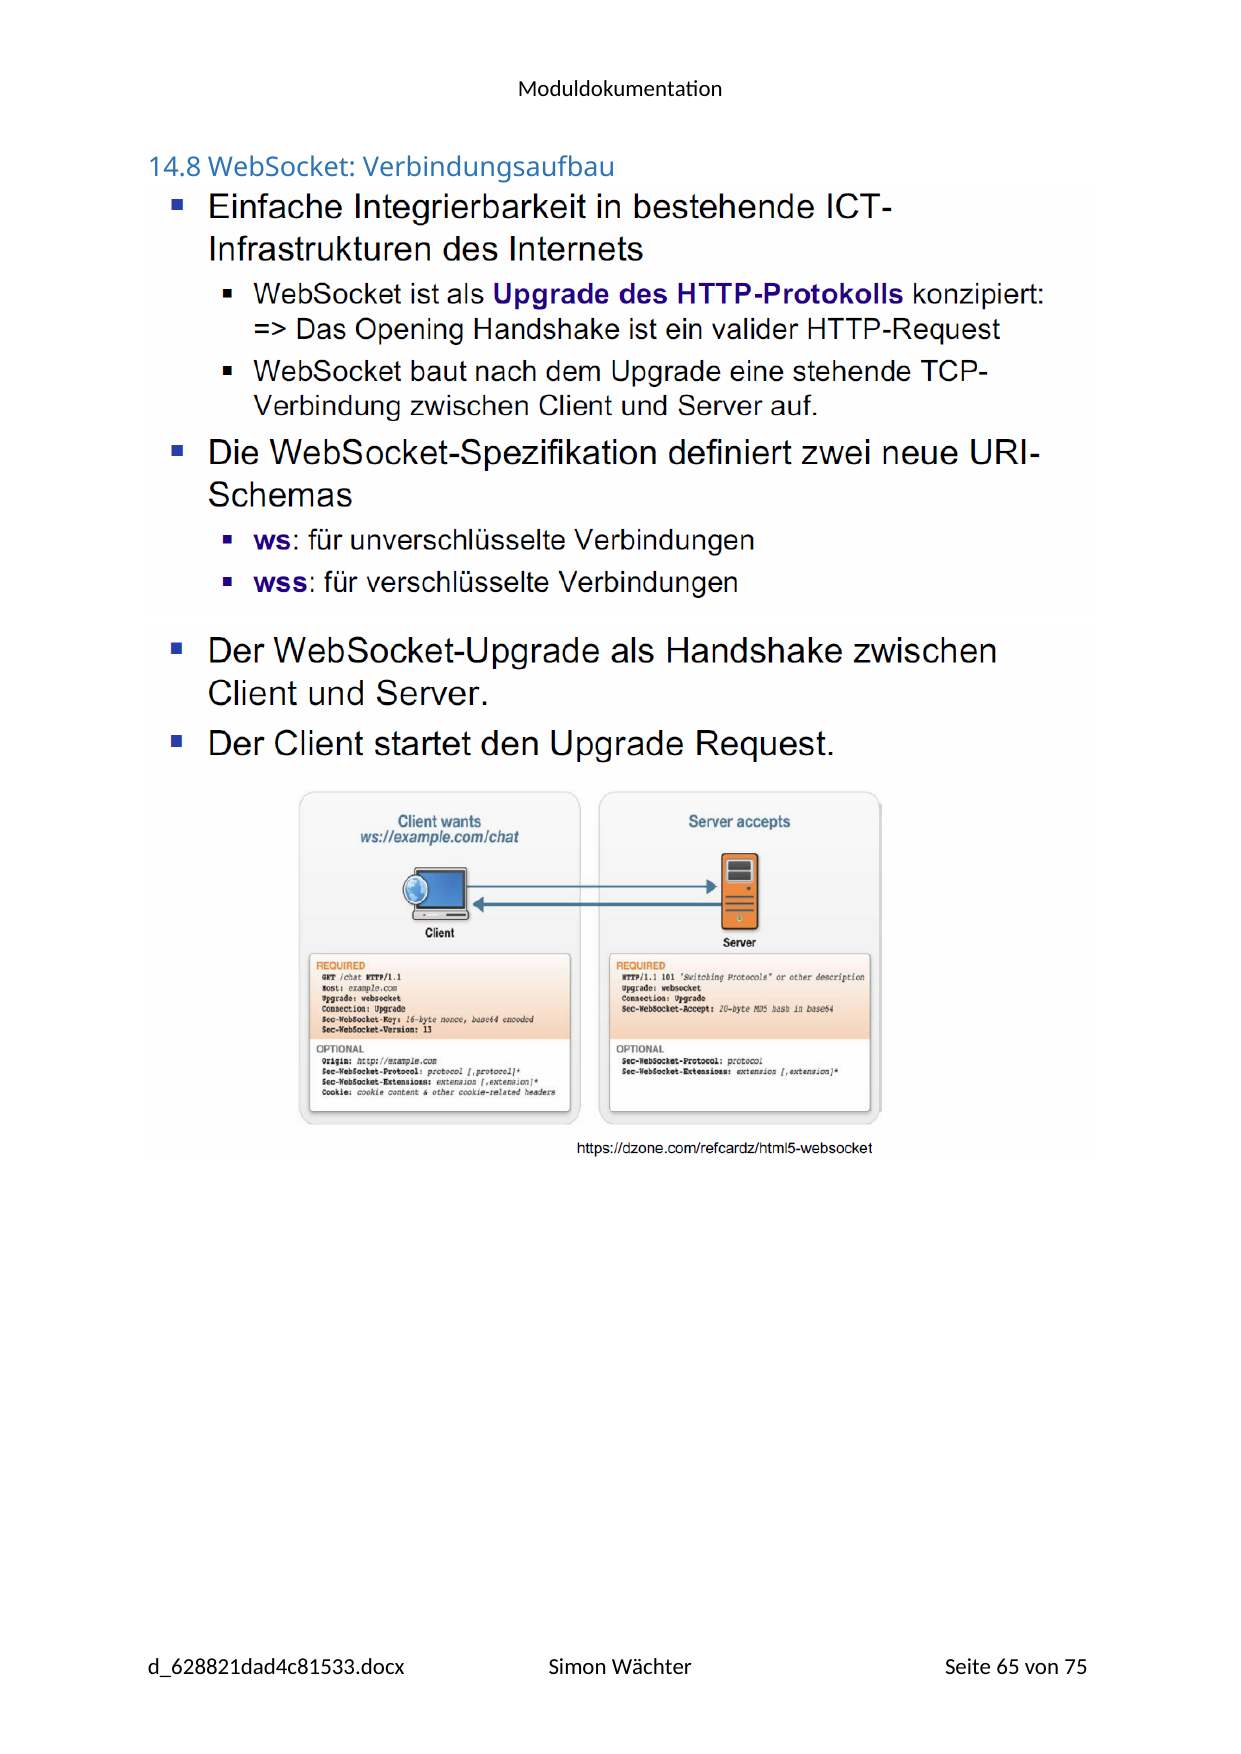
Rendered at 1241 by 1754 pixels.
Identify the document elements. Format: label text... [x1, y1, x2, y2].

picture [147, 187, 1093, 611]
picture [147, 629, 1093, 1158]
subtitle WebSocket: Verbindungsaufbau [148, 148, 1093, 184]
